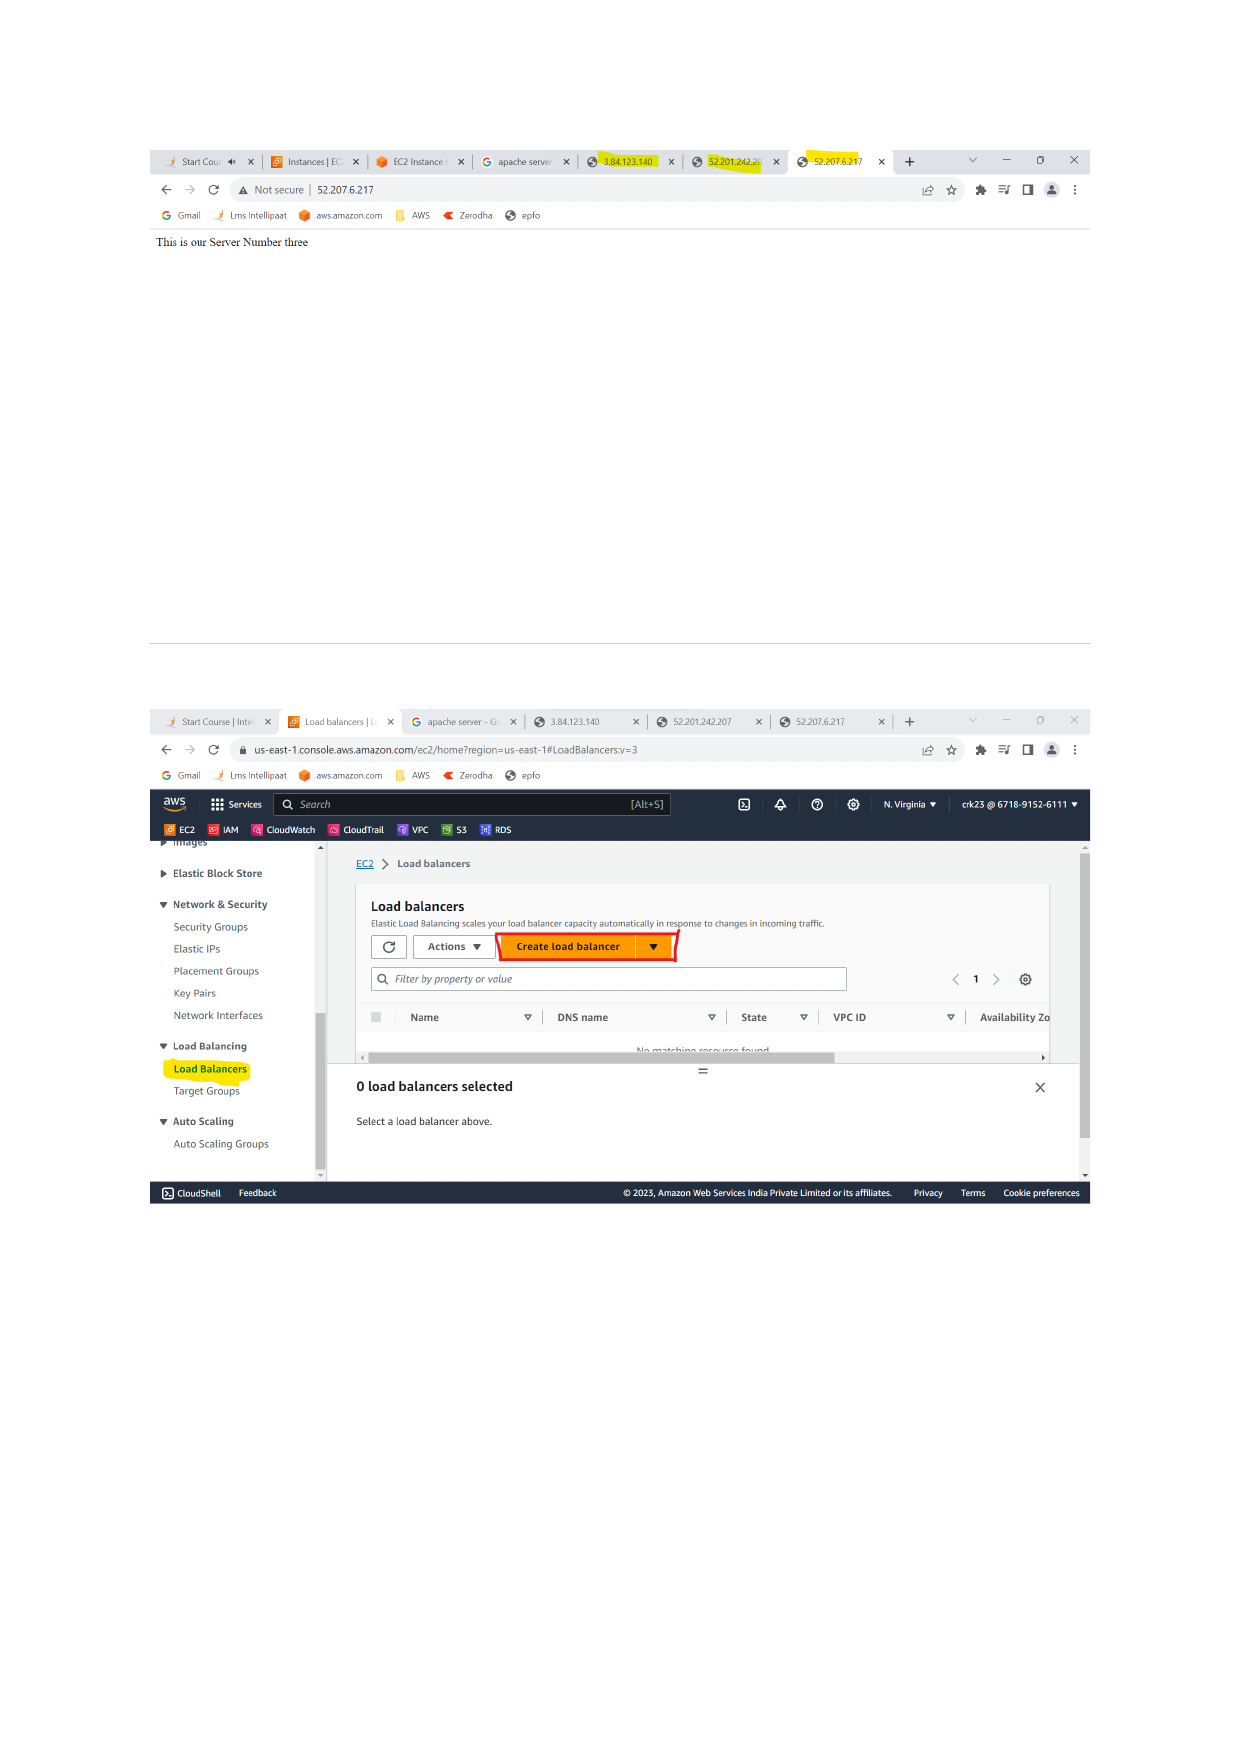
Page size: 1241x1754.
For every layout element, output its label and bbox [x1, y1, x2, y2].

picture [150, 709, 1091, 1204]
picture [150, 150, 1091, 644]
